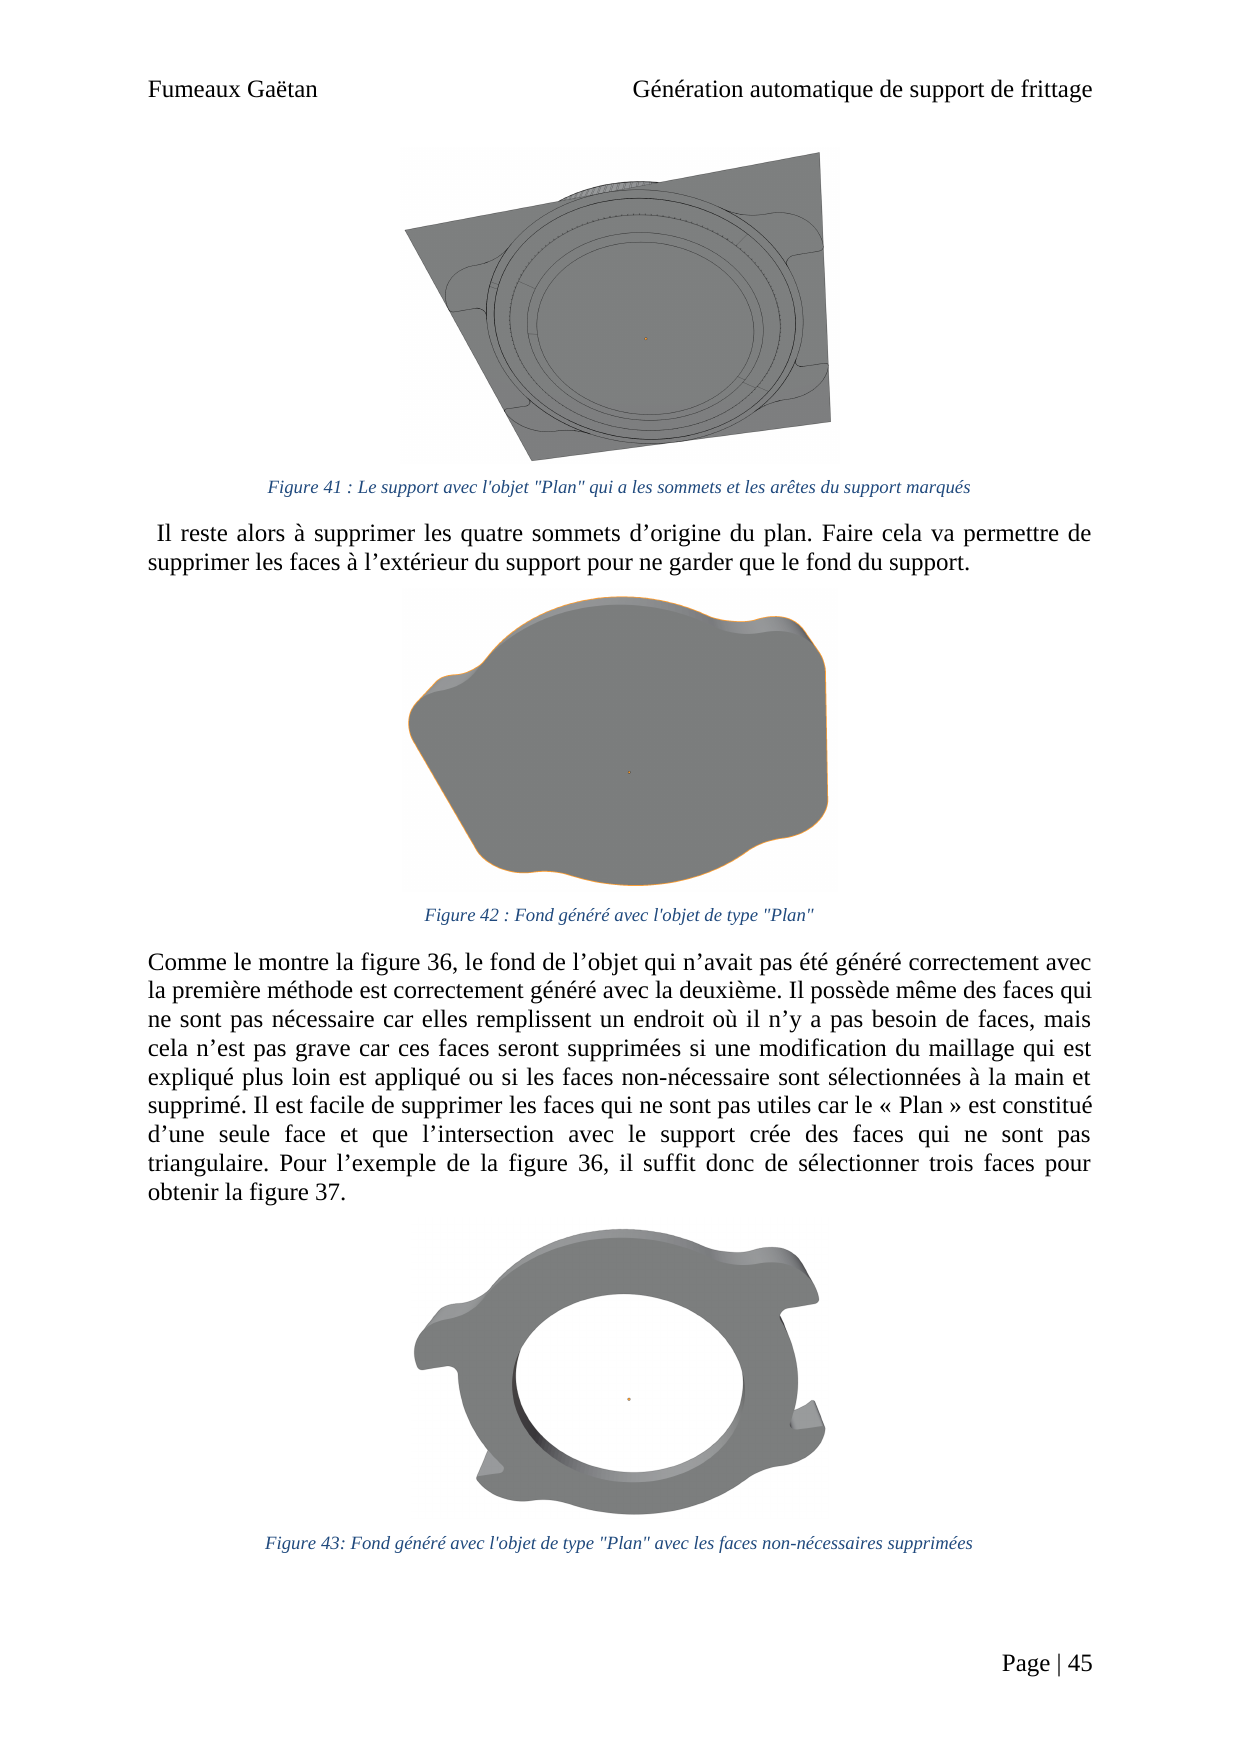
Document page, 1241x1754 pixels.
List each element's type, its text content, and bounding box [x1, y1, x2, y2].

text Figure 43: Fond généré avec l'objet de type "Plan" avec les faces non-nécessaires supprimées [148, 1532, 1093, 1553]
picture [400, 147, 840, 464]
text Comme le montre la figure 36, le fond de l’objet qui n’avait pas été généré correctement avec la première méthode est correctement généré avec la deuxième. Il possède même des faces qui ne sont pas nécessaire car elles remplissent un endroit où il n’y a pas besoin de faces, mais cela n’est pas grave car ces faces seront supprimées si une modification du maillage qui est expliqué plus loin est appliqué ou si les faces non-nécessaire sont sélectionnées à la main et supprimé. Il est facile de supprimer les faces qui ne sont pas utiles car le « Plan » est constitué d’une seule face et que l’intersection avec le support crée des faces qui ne sont pas triangulaire. Pour l’exemple de la figure 36, il suffit donc de sélectionner trois faces pour obtenir la figure 37. [148, 947, 1093, 1205]
text Figure 42 : Fond généré avec l'objet de type "Plan" [148, 904, 1093, 926]
picture [402, 588, 839, 892]
picture [411, 1217, 829, 1519]
text Il reste alors à supprimer les quatre sommets d’origine du plan. Faire cela va permettre de supprimer les faces à l’extérieur du support pour ne garder que le fond du support. [148, 518, 1093, 576]
text Figure 41 : Le support avec l'objet "Plan" qui a les sommets et les arêtes du support marqués [148, 476, 1093, 498]
